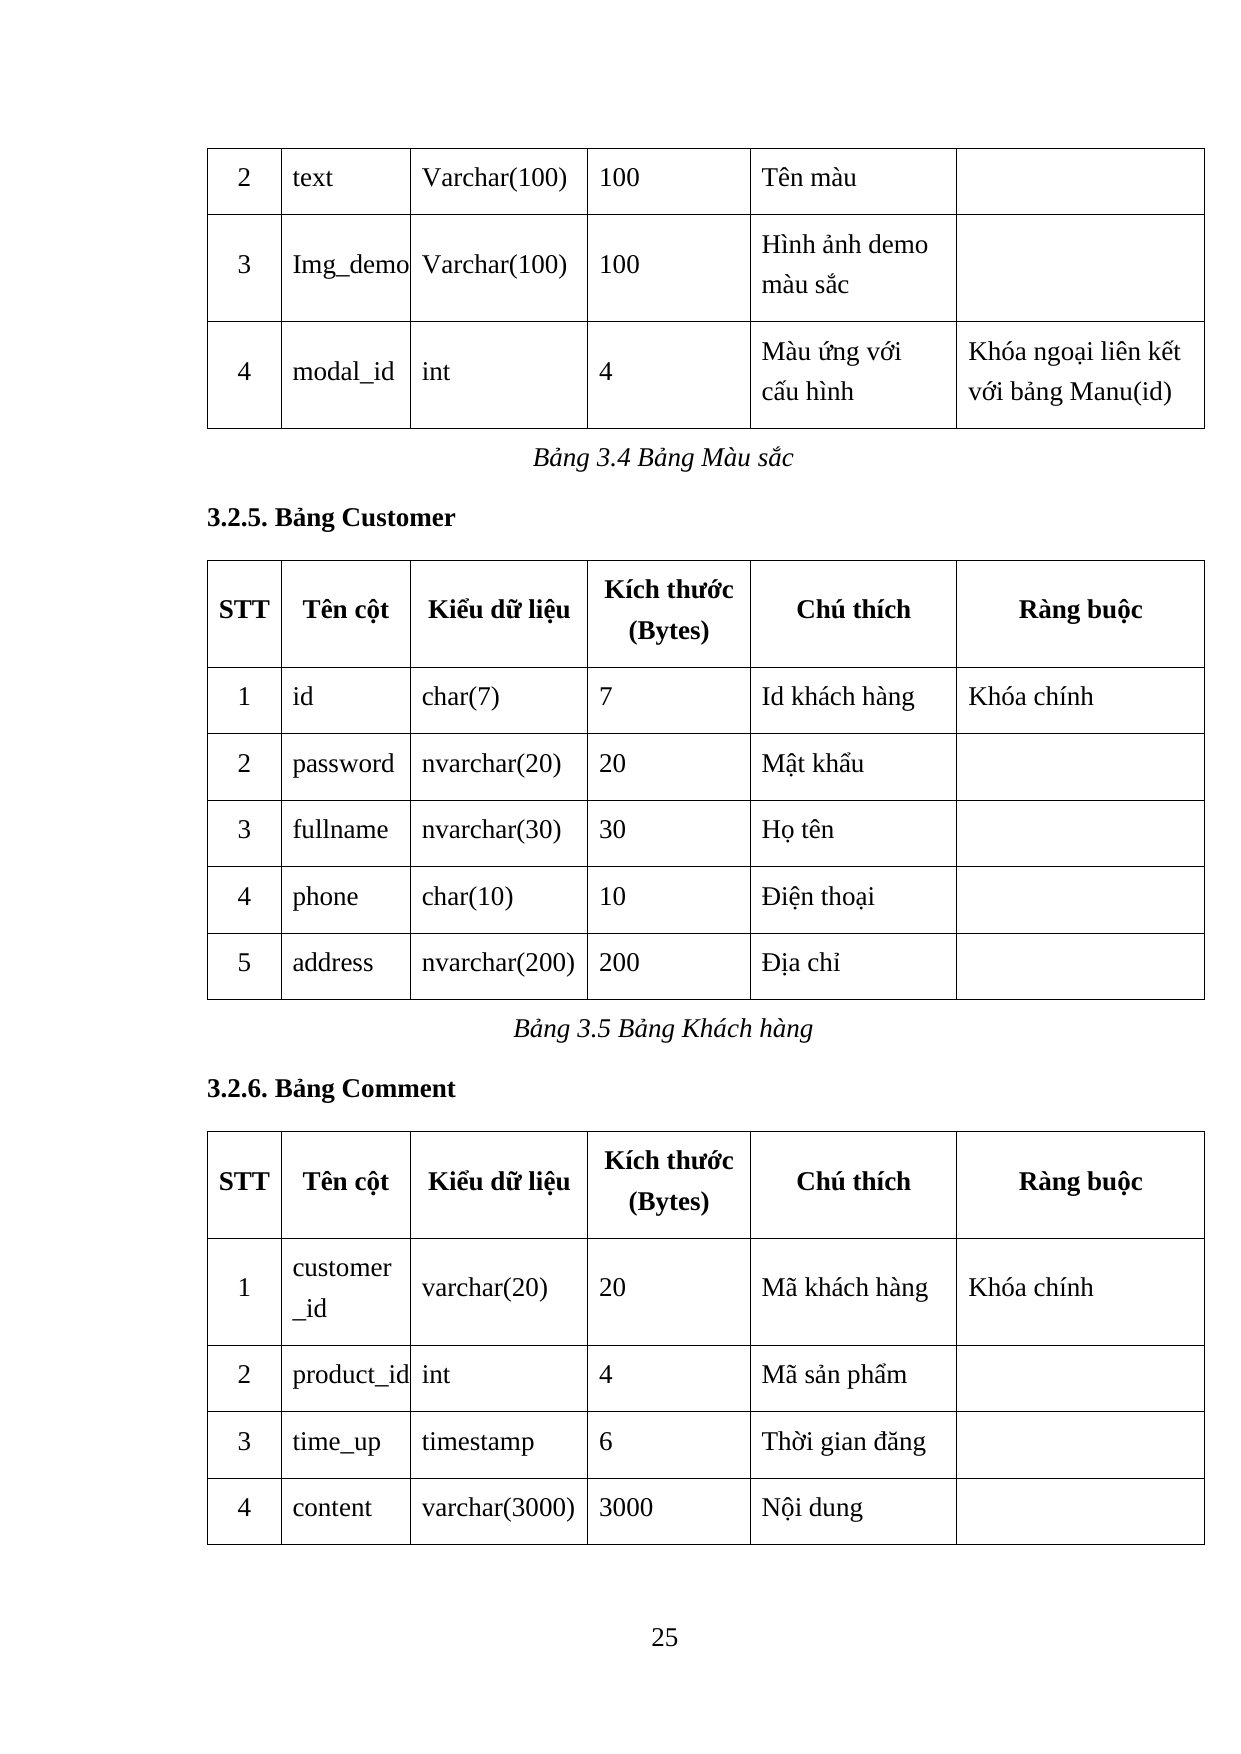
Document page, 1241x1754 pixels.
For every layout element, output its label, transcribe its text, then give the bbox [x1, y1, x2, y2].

table_cell 6 [588, 1412, 750, 1477]
table_cell Địa chỉ [751, 934, 956, 999]
table_cell 3 [208, 1412, 281, 1477]
table_cell [957, 215, 1204, 321]
table_header Ràng buộc [957, 1132, 1204, 1238]
table_cell [957, 934, 1204, 999]
table_cell [957, 1412, 1204, 1477]
table_cell [957, 801, 1204, 866]
table_cell Khóa chính [957, 1239, 1204, 1344]
table_cell [957, 867, 1204, 932]
table_cell Hình ảnh demo màu sắc [751, 215, 956, 321]
table_cell 2 [208, 149, 281, 214]
table_header Chú thích [751, 561, 956, 667]
table_cell Img_demo [282, 215, 410, 321]
table_cell varchar(3000) [411, 1479, 587, 1544]
table_cell 3 [208, 215, 281, 321]
table_cell 7 [588, 668, 750, 733]
table_cell Nội dung [751, 1479, 956, 1544]
table_cell [957, 734, 1204, 799]
table_cell int [411, 1346, 587, 1411]
table_cell varchar(20) [411, 1239, 587, 1344]
table_cell 4 [208, 1479, 281, 1544]
table_header Kích thước (Bytes) [588, 561, 750, 667]
table_cell 2 [208, 1346, 281, 1411]
table_header Chú thích [751, 1132, 956, 1238]
table_cell Khóa chính [957, 668, 1204, 733]
table_header Ràng buộc [957, 561, 1204, 667]
table_cell 200 [588, 934, 750, 999]
table_cell Điện thoại [751, 867, 956, 932]
table_cell 4 [208, 322, 281, 428]
table_cell Mật khẩu [751, 734, 956, 799]
table_cell 4 [588, 322, 750, 428]
table_cell 2 [208, 734, 281, 799]
table_cell Mã khách hàng [751, 1239, 956, 1344]
table_cell char(10) [411, 867, 587, 932]
table_cell id [282, 668, 410, 733]
table_header Tên cột [282, 1132, 410, 1238]
table_cell 3000 [588, 1479, 750, 1544]
table_cell phone [282, 867, 410, 932]
table_cell 5 [208, 934, 281, 999]
table_header Kích thước (Bytes) [588, 1132, 750, 1238]
table_cell text [282, 149, 410, 214]
table_cell timestamp [411, 1412, 587, 1477]
table_cell Tên màu [751, 149, 956, 214]
table_header Kiểu dữ liệu [411, 561, 587, 667]
table_cell fullname [282, 801, 410, 866]
table_cell char(7) [411, 668, 587, 733]
table_cell [957, 149, 1204, 214]
table_cell password [282, 734, 410, 799]
list Bảng Customer [207, 501, 1122, 532]
table_cell address [282, 934, 410, 999]
table_cell nvarchar(20) [411, 734, 587, 799]
table_cell 1 [208, 1239, 281, 1344]
table_cell content [282, 1479, 410, 1544]
table_header Tên cột [282, 561, 410, 667]
table_cell 100 [588, 215, 750, 321]
table_cell Varchar(100) [411, 215, 587, 321]
table_cell Thời gian đăng [751, 1412, 956, 1477]
table_cell 3 [208, 801, 281, 866]
table_cell Mã sản phẩm [751, 1346, 956, 1411]
table_cell [957, 1479, 1204, 1544]
table_cell 4 [588, 1346, 750, 1411]
table_cell 1 [208, 668, 281, 733]
table_cell Họ tên [751, 801, 956, 866]
table_header STT [208, 1132, 281, 1238]
table_cell Id khách hàng [751, 668, 956, 733]
table_cell nvarchar(30) [411, 801, 587, 866]
table_cell 100 [588, 149, 750, 214]
table_cell int [411, 322, 587, 428]
list Bảng Comment [207, 1072, 1122, 1103]
table_cell 10 [588, 867, 750, 932]
table_cell Màu ứng với cấu hình [751, 322, 956, 428]
table_header Kiểu dữ liệu [411, 1132, 587, 1238]
table_cell 20 [588, 734, 750, 799]
table_cell customer_id [282, 1239, 410, 1344]
table_cell 30 [588, 801, 750, 866]
table_cell Khóa ngoại liên kết với bảng Manu(id) [957, 322, 1204, 428]
table_cell [957, 1346, 1204, 1411]
table_cell Varchar(100) [411, 149, 587, 214]
table_cell product_id [282, 1346, 410, 1411]
table_cell nvarchar(200) [411, 934, 587, 999]
table_cell time_up [282, 1412, 410, 1477]
table_cell 20 [588, 1239, 750, 1344]
table_cell 4 [208, 867, 281, 932]
table_header STT [208, 561, 281, 667]
table_cell modal_id [282, 322, 410, 428]
